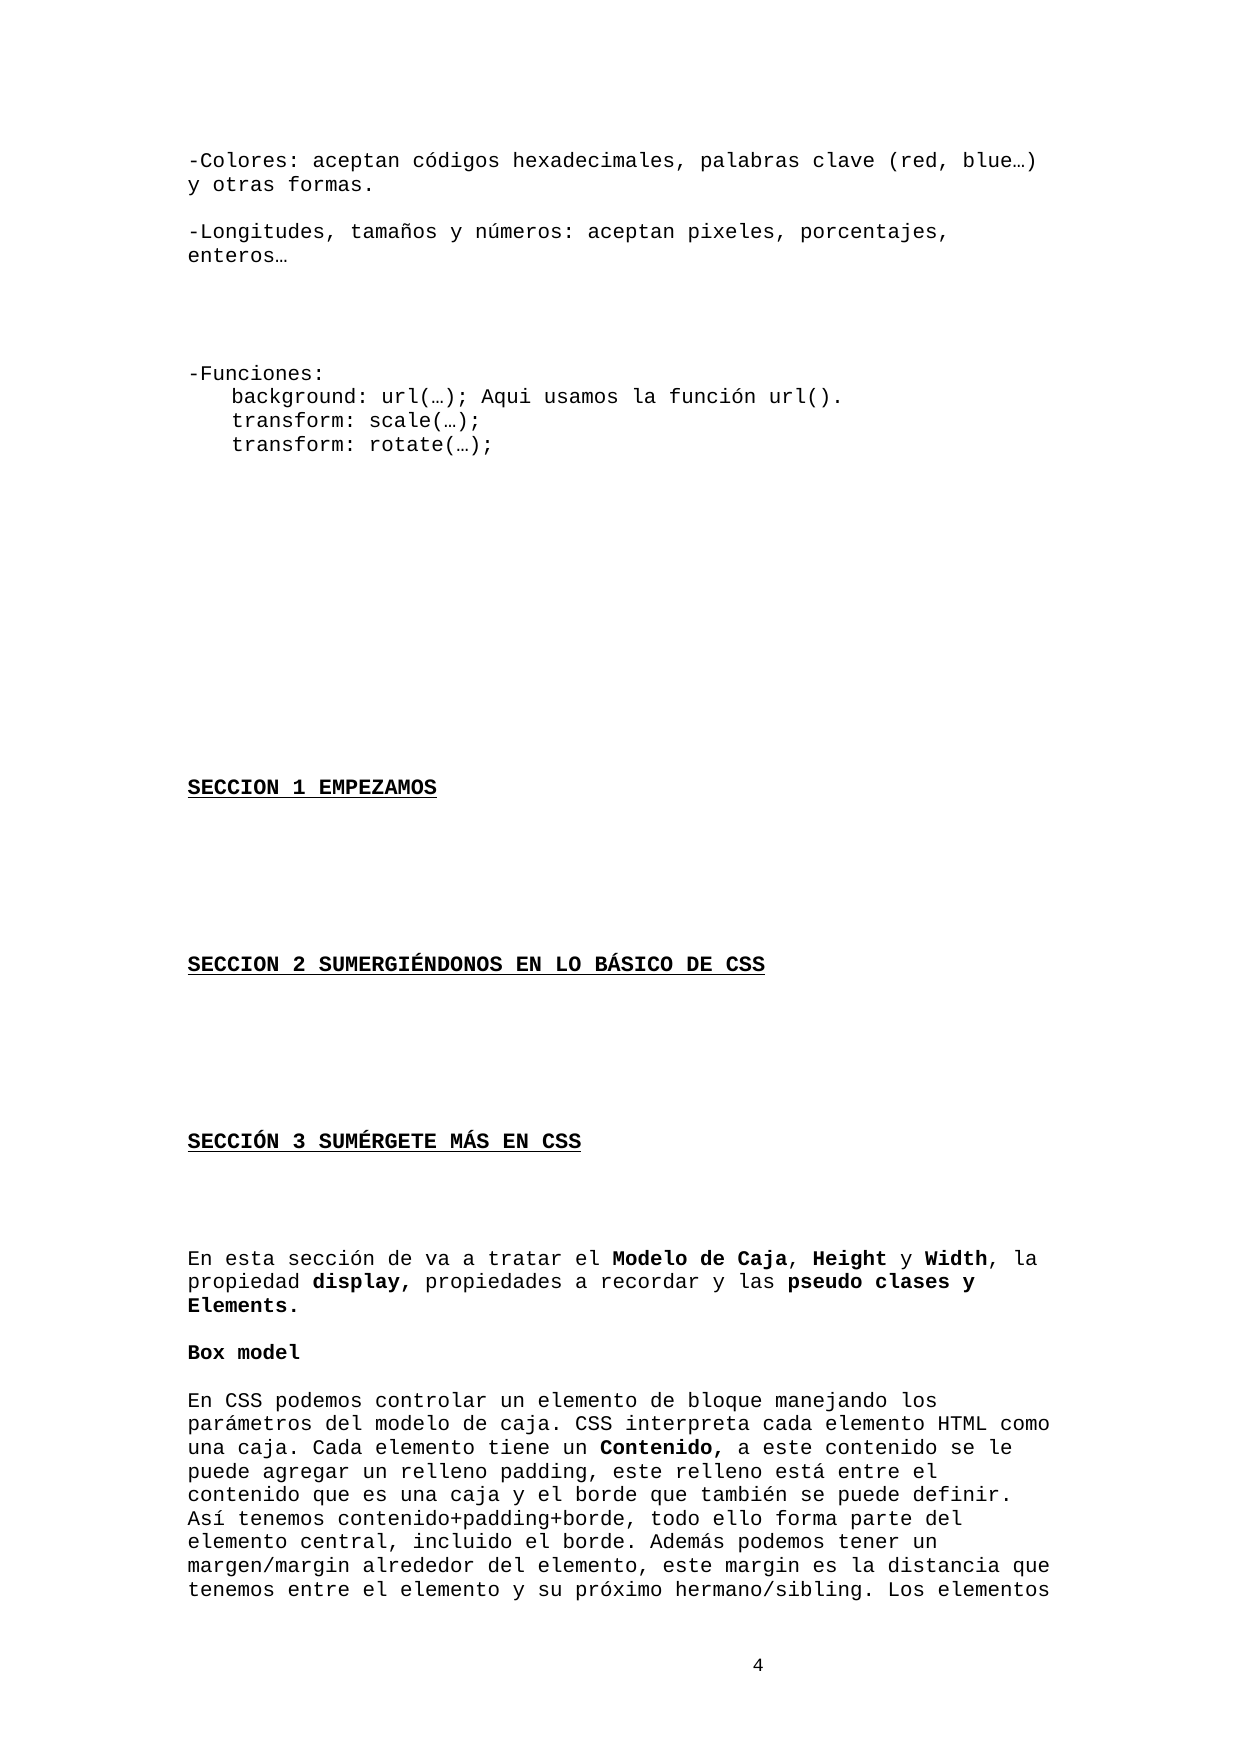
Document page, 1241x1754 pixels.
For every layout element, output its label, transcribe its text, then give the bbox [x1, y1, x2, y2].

list background: url(…); Aqui usamos la función url(). [187, 386, 1053, 410]
list transform: rotate(…); [187, 434, 1053, 457]
list -Longitudes, tamaños y números: aceptan pixeles, porcentajes, enteros… [187, 221, 1053, 268]
subtitle SECCIÓN 3 SUMÉRGETE MÁS EN CSS [187, 1130, 1053, 1155]
list -Colores: aceptan códigos hexadecimales, palabras clave (red, blue…) y otras formas. [187, 150, 1053, 197]
list Box model [187, 1342, 1053, 1366]
list transform: scale(…); [187, 410, 1053, 434]
list -Funciones: [187, 363, 1053, 386]
list En esta sección de va a tratar el Modelo de Caja, Height y Width, la propiedad display, propiedades a recordar y las pseudo clases y Elements. [187, 1248, 1053, 1319]
subtitle SECCION 1 EMPEZAMOS [187, 777, 1053, 801]
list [187, 1390, 1053, 1602]
subtitle SECCION 2 SUMERGIÉNDONOS EN LO BÁSICO DE CSS [187, 953, 1053, 978]
